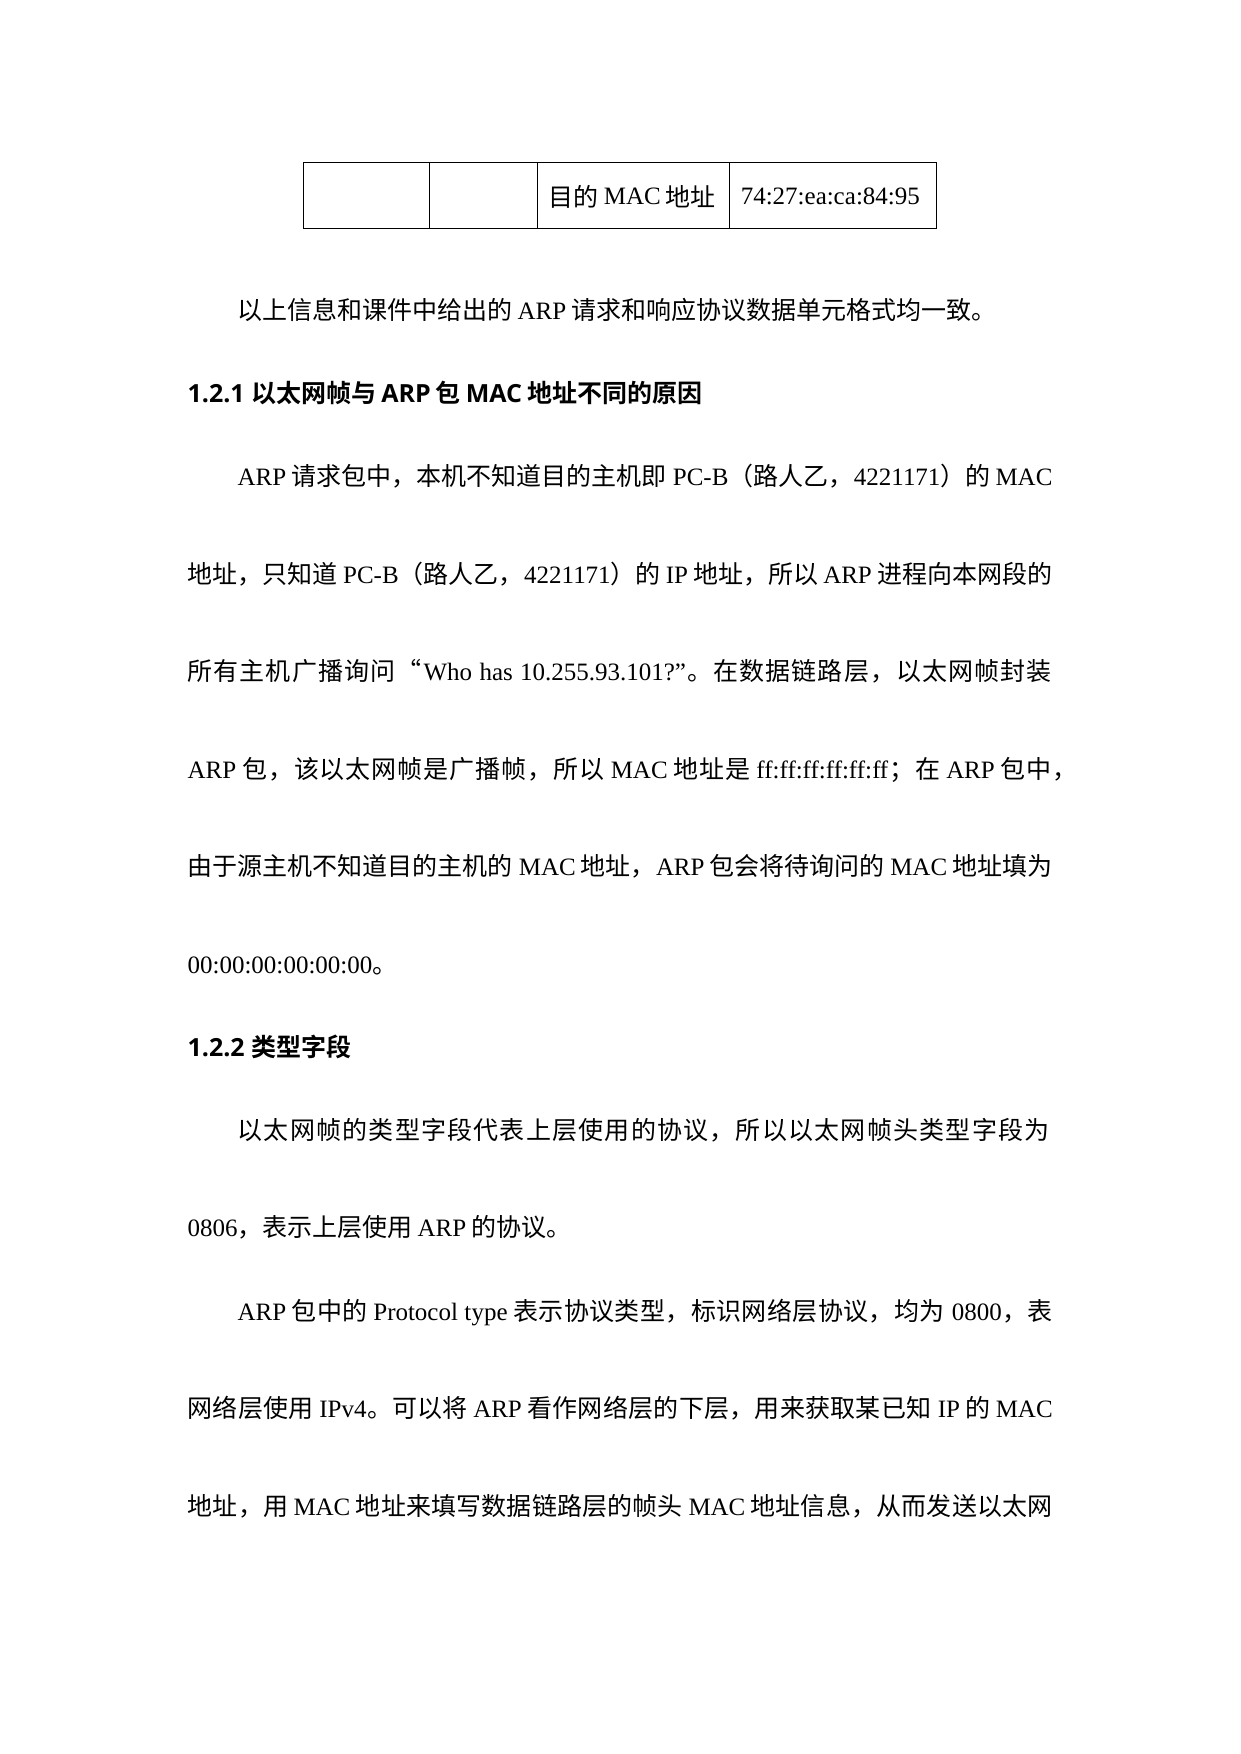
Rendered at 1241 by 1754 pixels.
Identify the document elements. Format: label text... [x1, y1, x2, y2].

table_cell 74:27:ea:ca:84:95 [730, 163, 936, 228]
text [187, 1277, 1053, 1537]
text 以上信息和课件中给出的ARP请求和响应协议数据单元格式均一致。 [187, 276, 1053, 341]
text 1.2.1 以太网帧与ARP包MAC地址不同的原因 [187, 359, 1053, 424]
text 1.2.2 类型字段 [187, 1013, 1053, 1078]
table_cell 目的MAC地址 [538, 163, 729, 228]
text ARP请求包中，本机不知道目的主机即PC-B（路人乙，4221171）的MAC地址，只知道PC-B（路人乙，4221171）的IP地址，所以ARP进程向本网段的所有主机广播询问“Who has 10.255.93.101?”。在数据链路层，以太网帧封装ARP包，该以太网帧是广播帧，所以MAC地址是ff:ff:ff:ff:ff:ff；在ARP包中，由于源主机不知道目的主机的MAC地址，ARP包会将待询问的MAC地址填为00:00:00:00:00:00。 [187, 442, 1053, 995]
text 以太网帧的类型字段代表上层使用的协议，所以以太网帧头类型字段为0806，表示上层使用ARP的协议。 [187, 1096, 1053, 1258]
